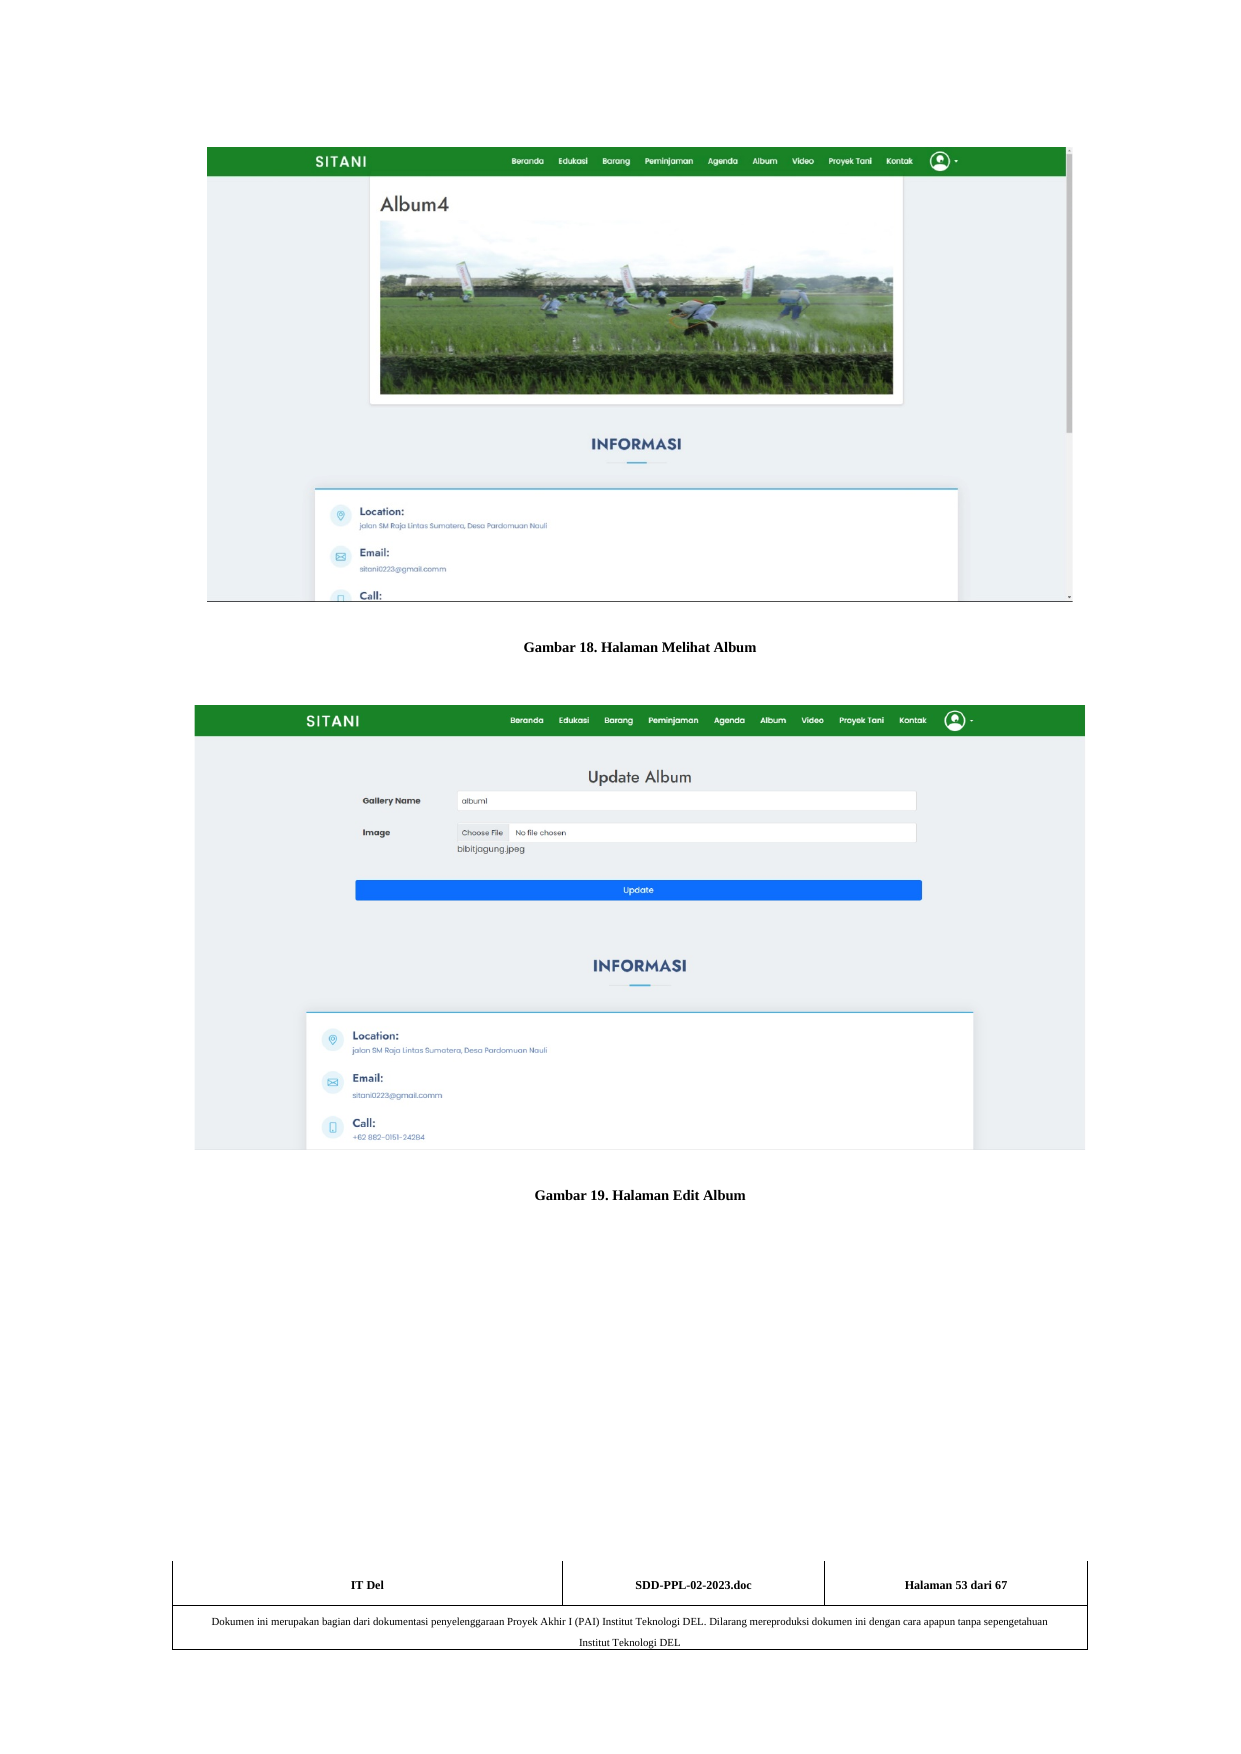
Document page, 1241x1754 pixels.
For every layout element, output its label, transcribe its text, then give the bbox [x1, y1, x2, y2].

picture [207, 147, 1073, 602]
text Gambar 18. Halaman Melihat Album [187, 627, 1092, 655]
picture [194, 705, 1086, 1150]
text Gambar 19. Halaman Edit Album [187, 1174, 1092, 1203]
